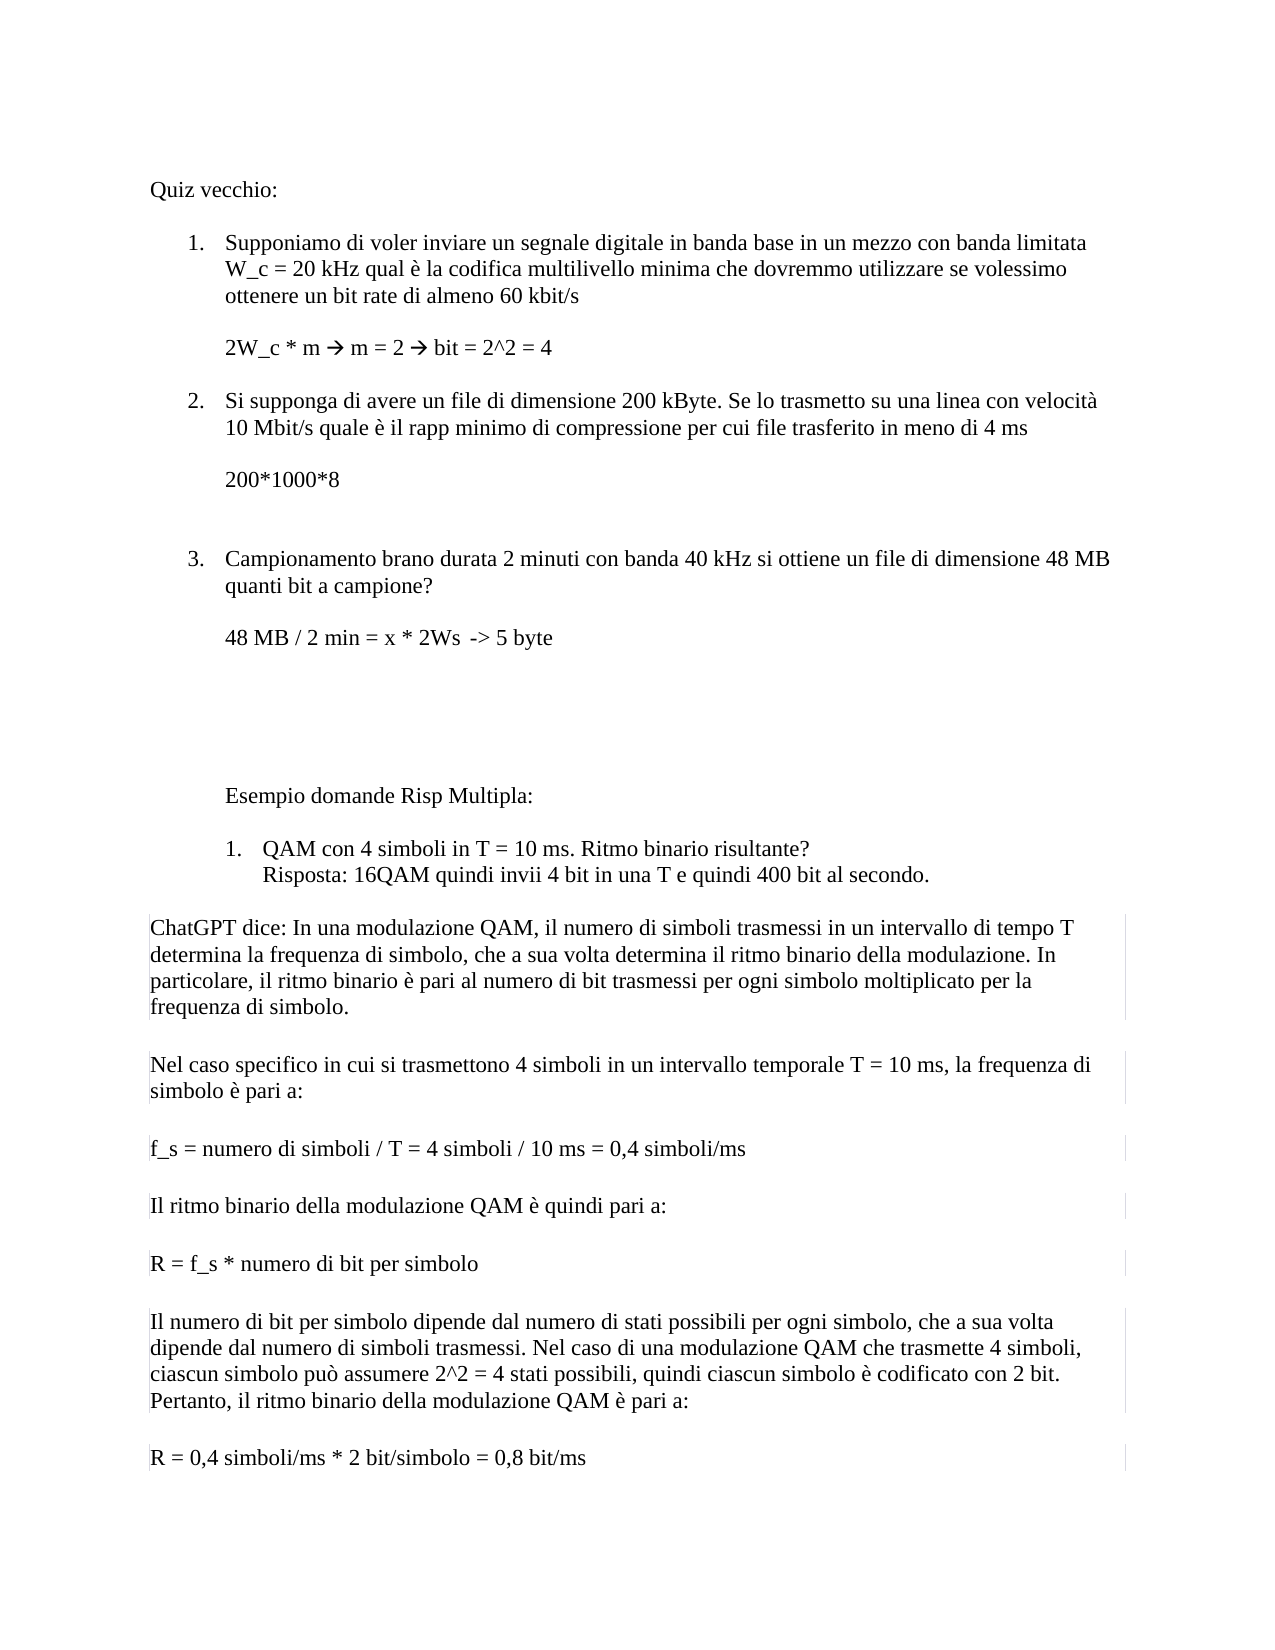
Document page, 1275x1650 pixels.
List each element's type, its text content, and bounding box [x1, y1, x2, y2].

text 48 MB / 2 min = x * 2Ws -> 5 byte [150, 624, 1125, 651]
text R = f_s * numero di bit per simbolo [150, 1250, 1125, 1276]
text R = 0,4 simboli/ms * 2 bit/simbolo = 0,8 bit/ms [150, 1444, 1125, 1471]
text 200*1000*8 [187, 466, 1125, 493]
text Risposta: 16QAM quindi invii 4 bit in una T e quindi 400 bit al secondo. [262, 862, 1125, 888]
text Nel caso specifico in cui si trasmettono 4 simboli in un intervallo temporale T = 10 ms, la frequenza di simbolo è pari a: [150, 1051, 1125, 1104]
text f_s = numero di simboli / T = 4 simboli / 10 ms = 0,4 simboli/ms [150, 1135, 1125, 1161]
text Quiz vecchio: [150, 176, 1125, 203]
list Supponiamo di voler inviare un segnale digitale in banda base in un mezzo con banda limitata W_c = 20 kHz qual è la codifica multilivello minima che dovremmo utilizzare se volessimo ottenere un bit rate di almeno 60 kbit/s [187, 229, 1125, 308]
text Il ritmo binario della modulazione QAM è quindi pari a: [149, 1192, 1125, 1219]
list Si supponga di avere un file di dimensione 200 kByte. Se lo trasmetto su una linea con velocità 10 Mbit/s quale è il rapp minimo di compressione per cui file trasferito in meno di 4 ms [187, 387, 1125, 440]
text Esempio domande Risp Multipla: [225, 782, 1125, 809]
text Il numero di bit per simbolo dipende dal numero di stati possibili per ogni simbolo, che a sua volta dipende dal numero di simboli trasmessi. Nel caso di una modulazione QAM che trasmette 4 simboli, ciascun simbolo può assumere 2^2 = 4 stati possibili, quindi ciascun simbolo è codificato con 2 bit. Pertanto, il ritmo binario della modulazione QAM è pari a: [150, 1308, 1125, 1413]
list QAM con 4 simboli in T = 10 ms. Ritmo binario risultante? [225, 835, 1125, 862]
list Campionamento brano durata 2 minuti con banda 40 kHz si ottiene un file di dimensione 48 MB quanti bit a campione? [187, 545, 1125, 598]
text 2W_c * m 🡪 m = 2 🡪 bit = 2^2 = 4 [150, 334, 1125, 361]
text ChatGPT dice: In una modulazione QAM, il numero di simboli trasmessi in un intervallo di tempo T determina la frequenza di simbolo, che a sua volta determina il ritmo binario della modulazione. In particolare, il ritmo binario è pari al numero di bit trasmessi per ogni simbolo moltiplicato per la frequenza di simbolo. [150, 914, 1125, 1020]
